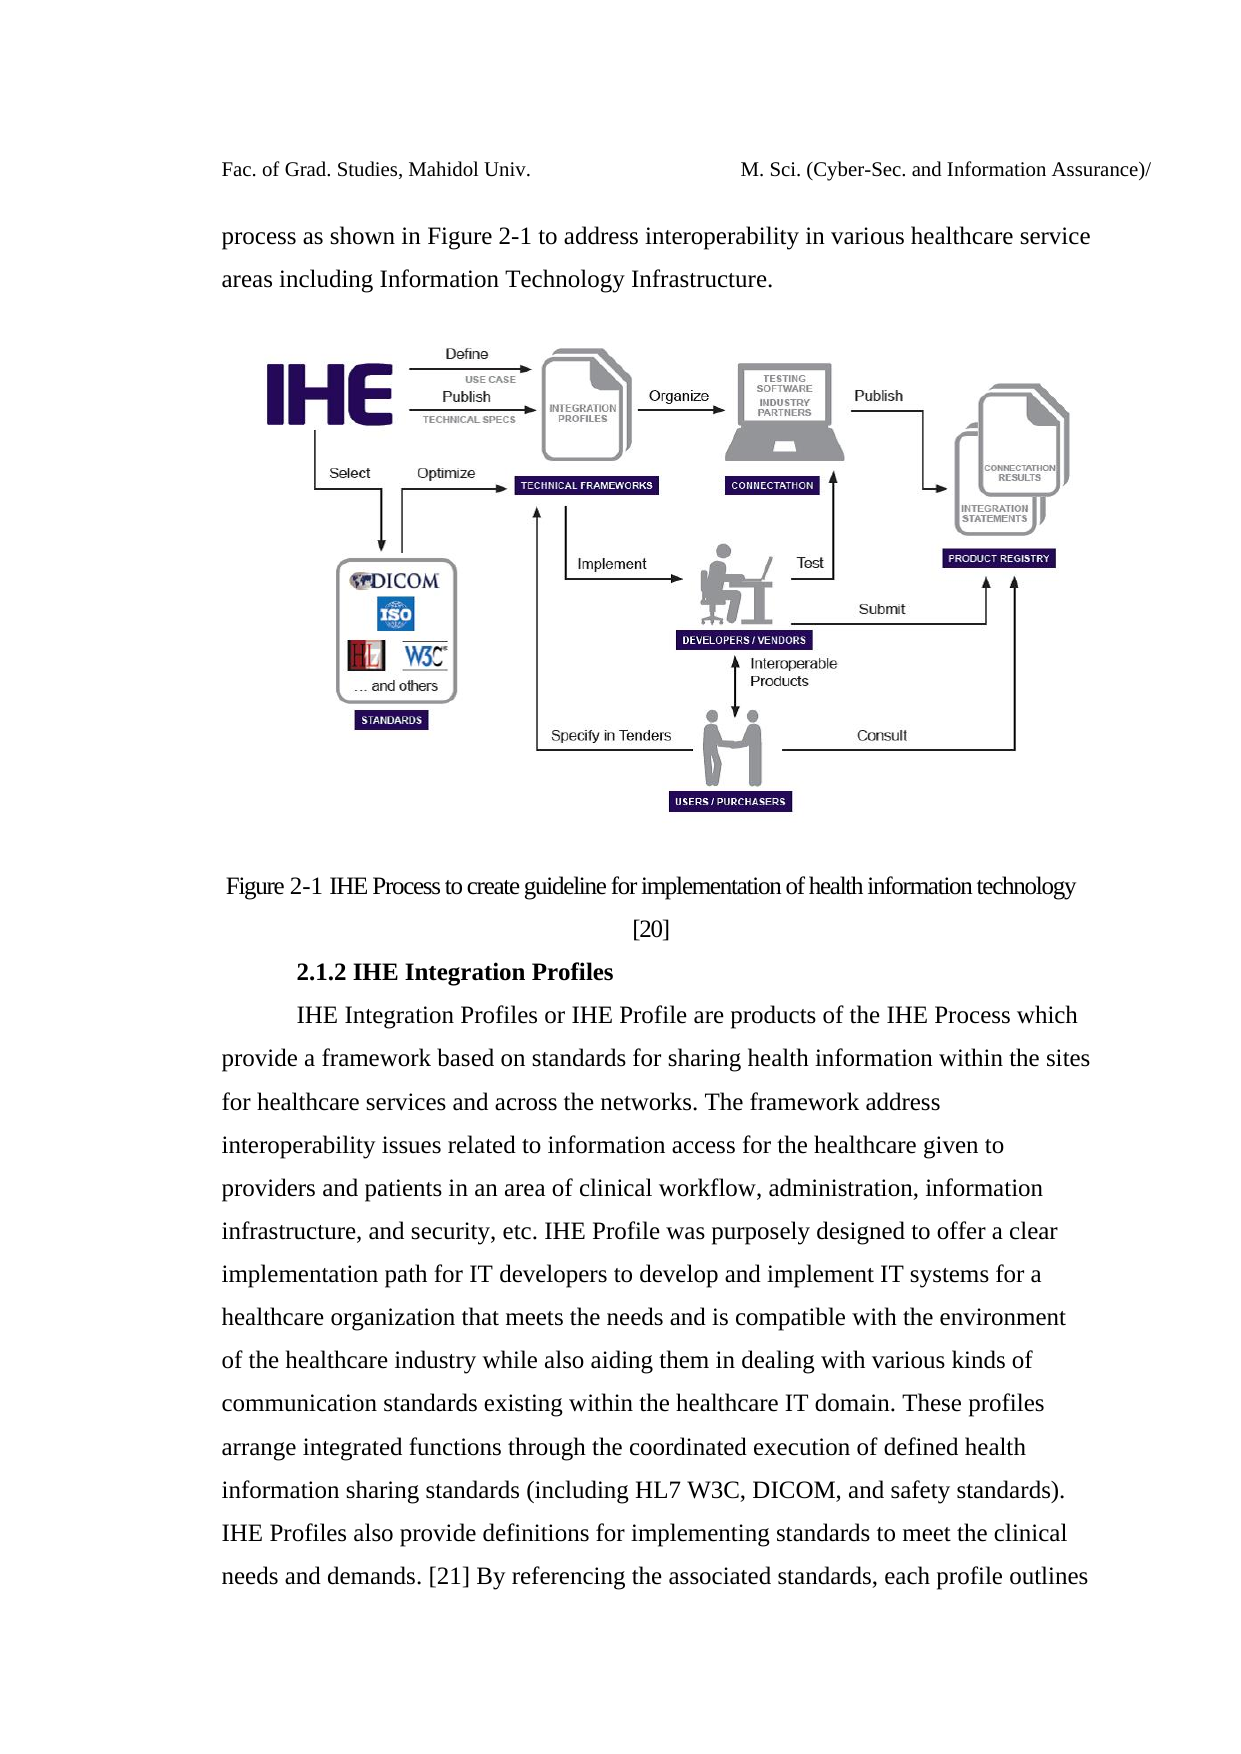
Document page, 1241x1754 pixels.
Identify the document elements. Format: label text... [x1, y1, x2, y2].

list 2.1.2 IHE Integration Profiles [221, 957, 1092, 986]
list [221, 221, 1092, 293]
picture [221, 336, 1150, 828]
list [221, 1000, 1092, 1590]
